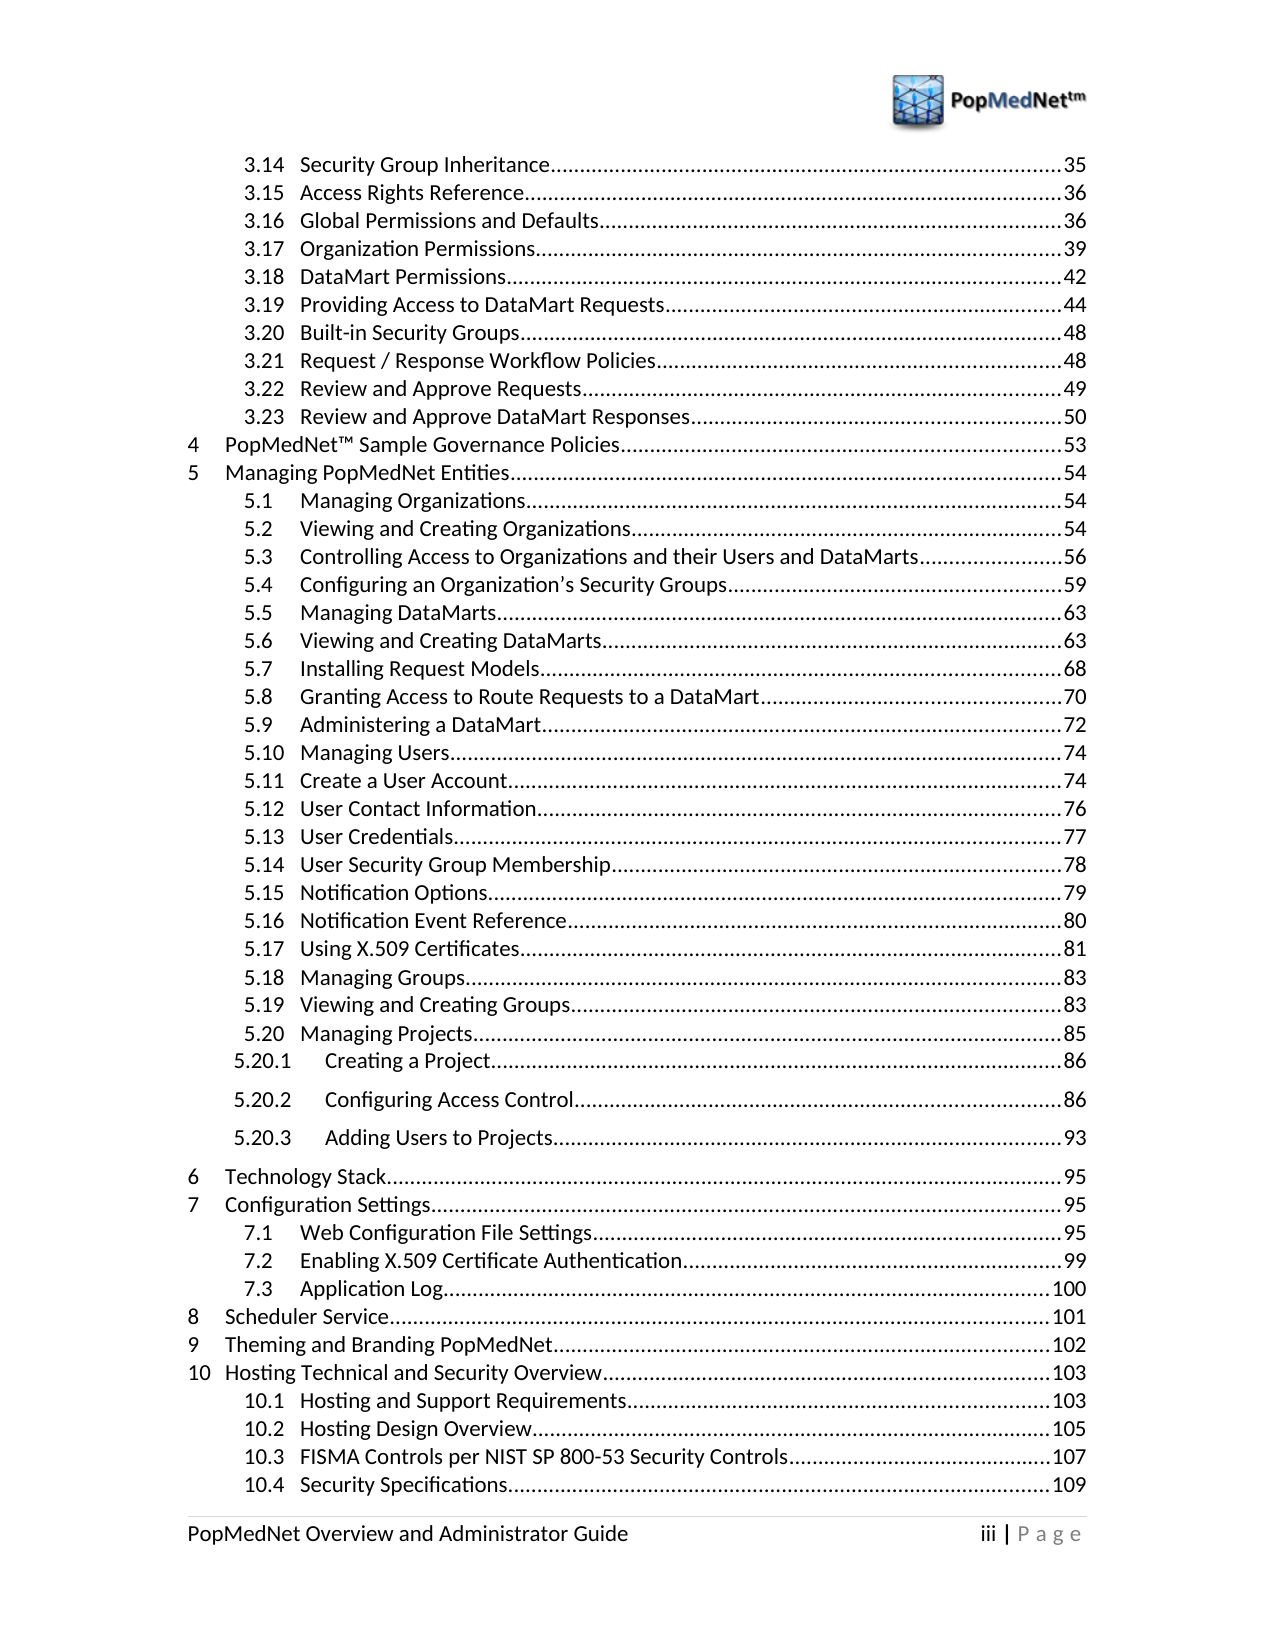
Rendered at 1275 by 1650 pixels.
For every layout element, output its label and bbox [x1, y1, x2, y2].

picture [886, 75, 1088, 135]
